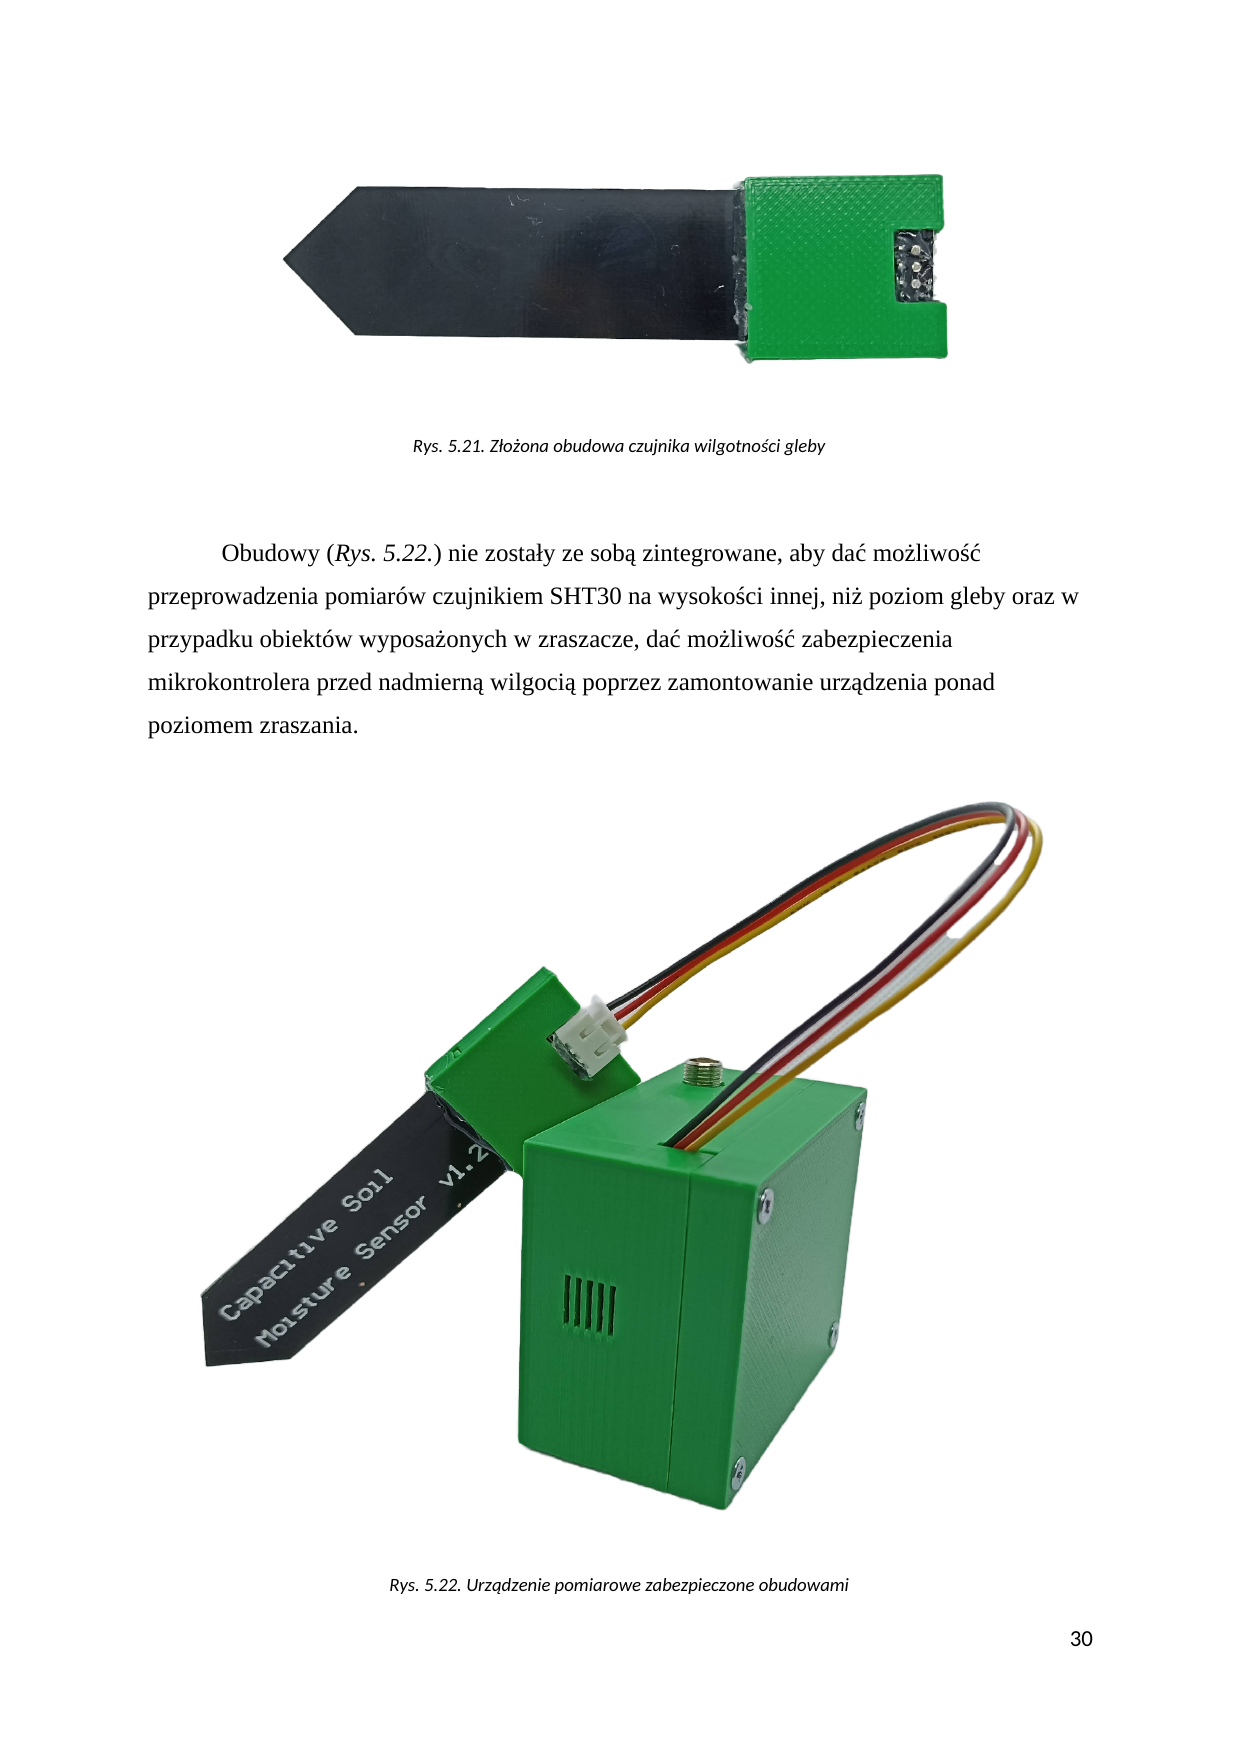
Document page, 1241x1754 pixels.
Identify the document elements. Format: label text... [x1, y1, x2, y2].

text Rys. 5.22. Urządzenie pomiarowe zabezpieczone obudowami [148, 1574, 1093, 1597]
picture [147, 770, 1093, 1543]
text Rys. 5.21. Złożona obudowa czujnika wilgotności gleby [148, 434, 1093, 457]
picture [255, 147, 985, 404]
text Obudowy (Rys. 5.22.) nie zostały ze sobą zintegrowane, aby dać możliwość przeprowadzenia pomiarów czujnikiem SHT30 na wysokości innej, niż poziom gleby oraz w przypadku obiektów wyposażonych w zraszacze, dać możliwość zabezpieczenia mikrokontrolera przed nadmierną wilgocią poprzez zamontowanie urządzenia ponad poziomem zraszania. [148, 538, 1093, 739]
